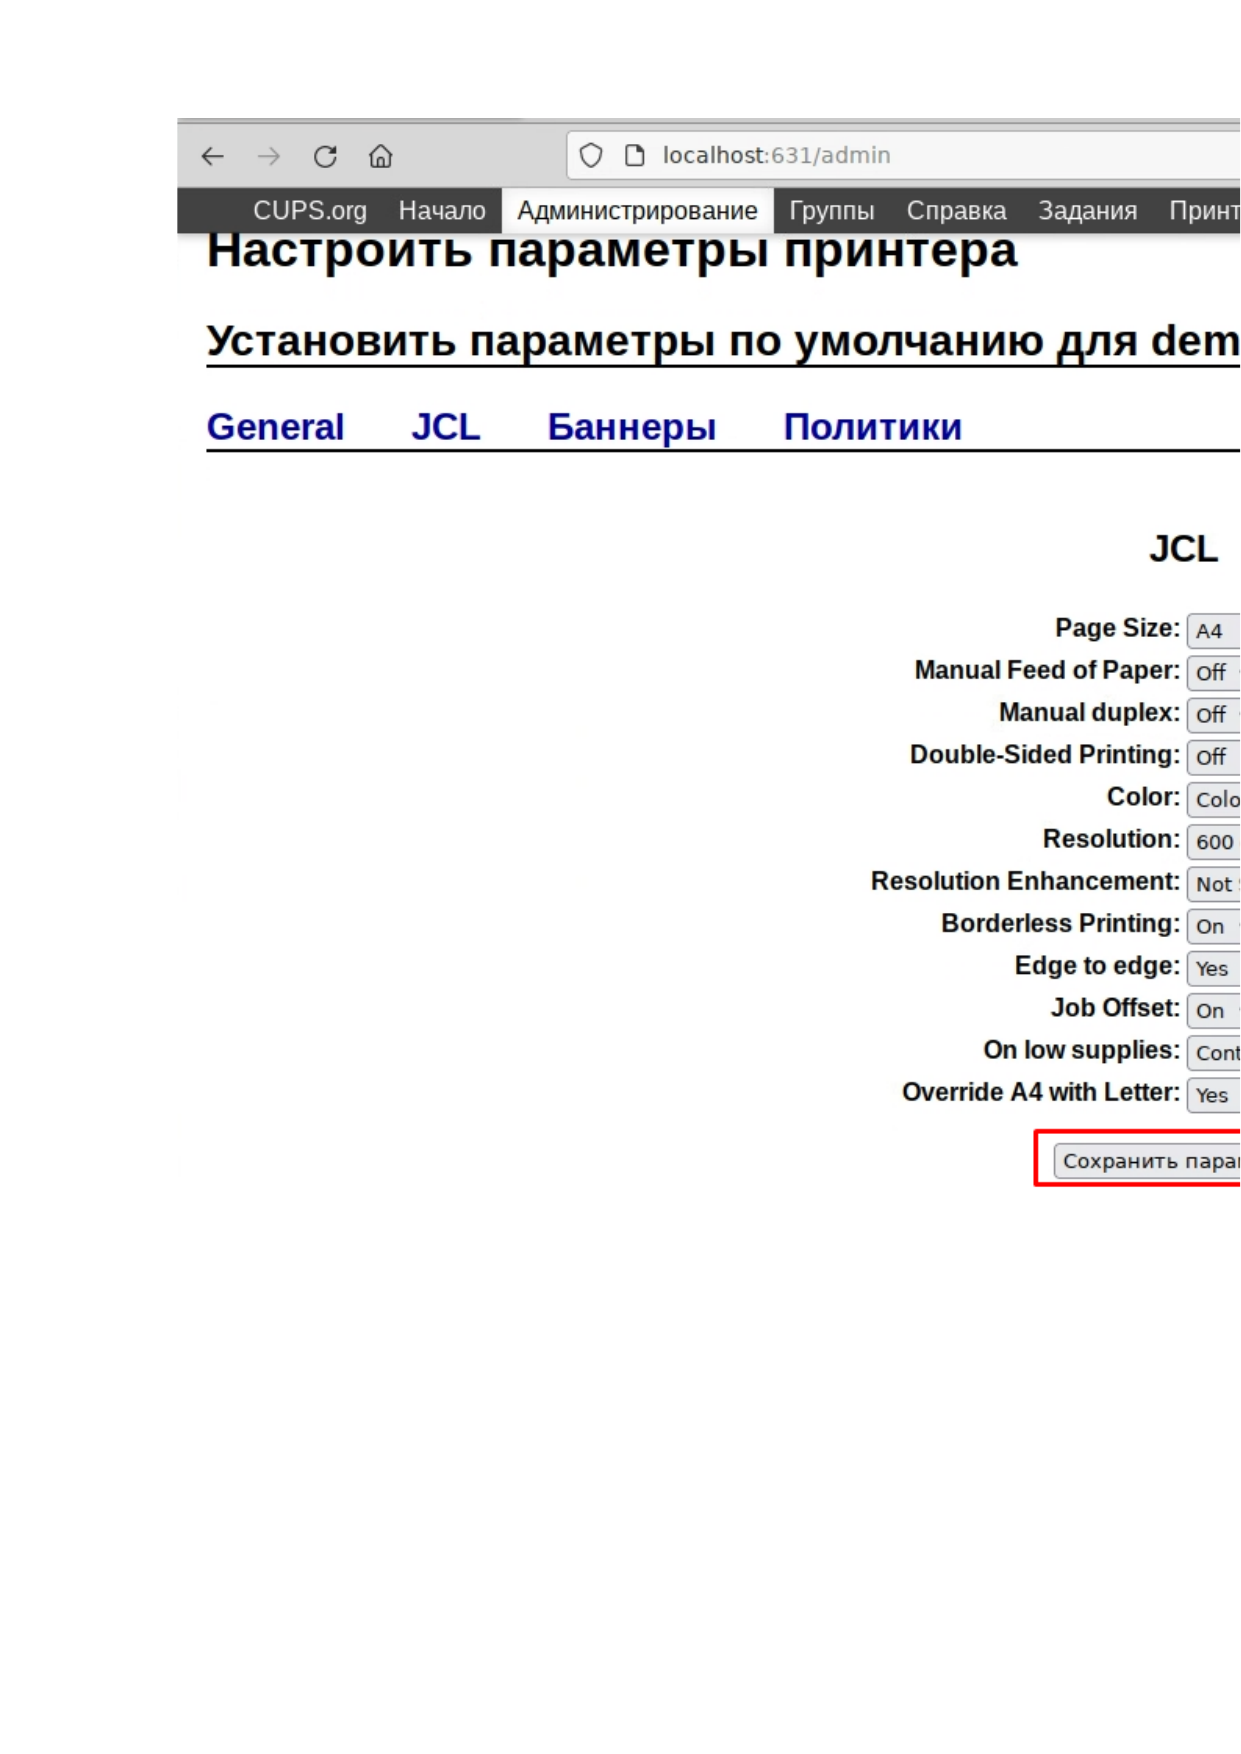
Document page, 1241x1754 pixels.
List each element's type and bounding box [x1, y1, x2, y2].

picture [177, 118, 1241, 1198]
